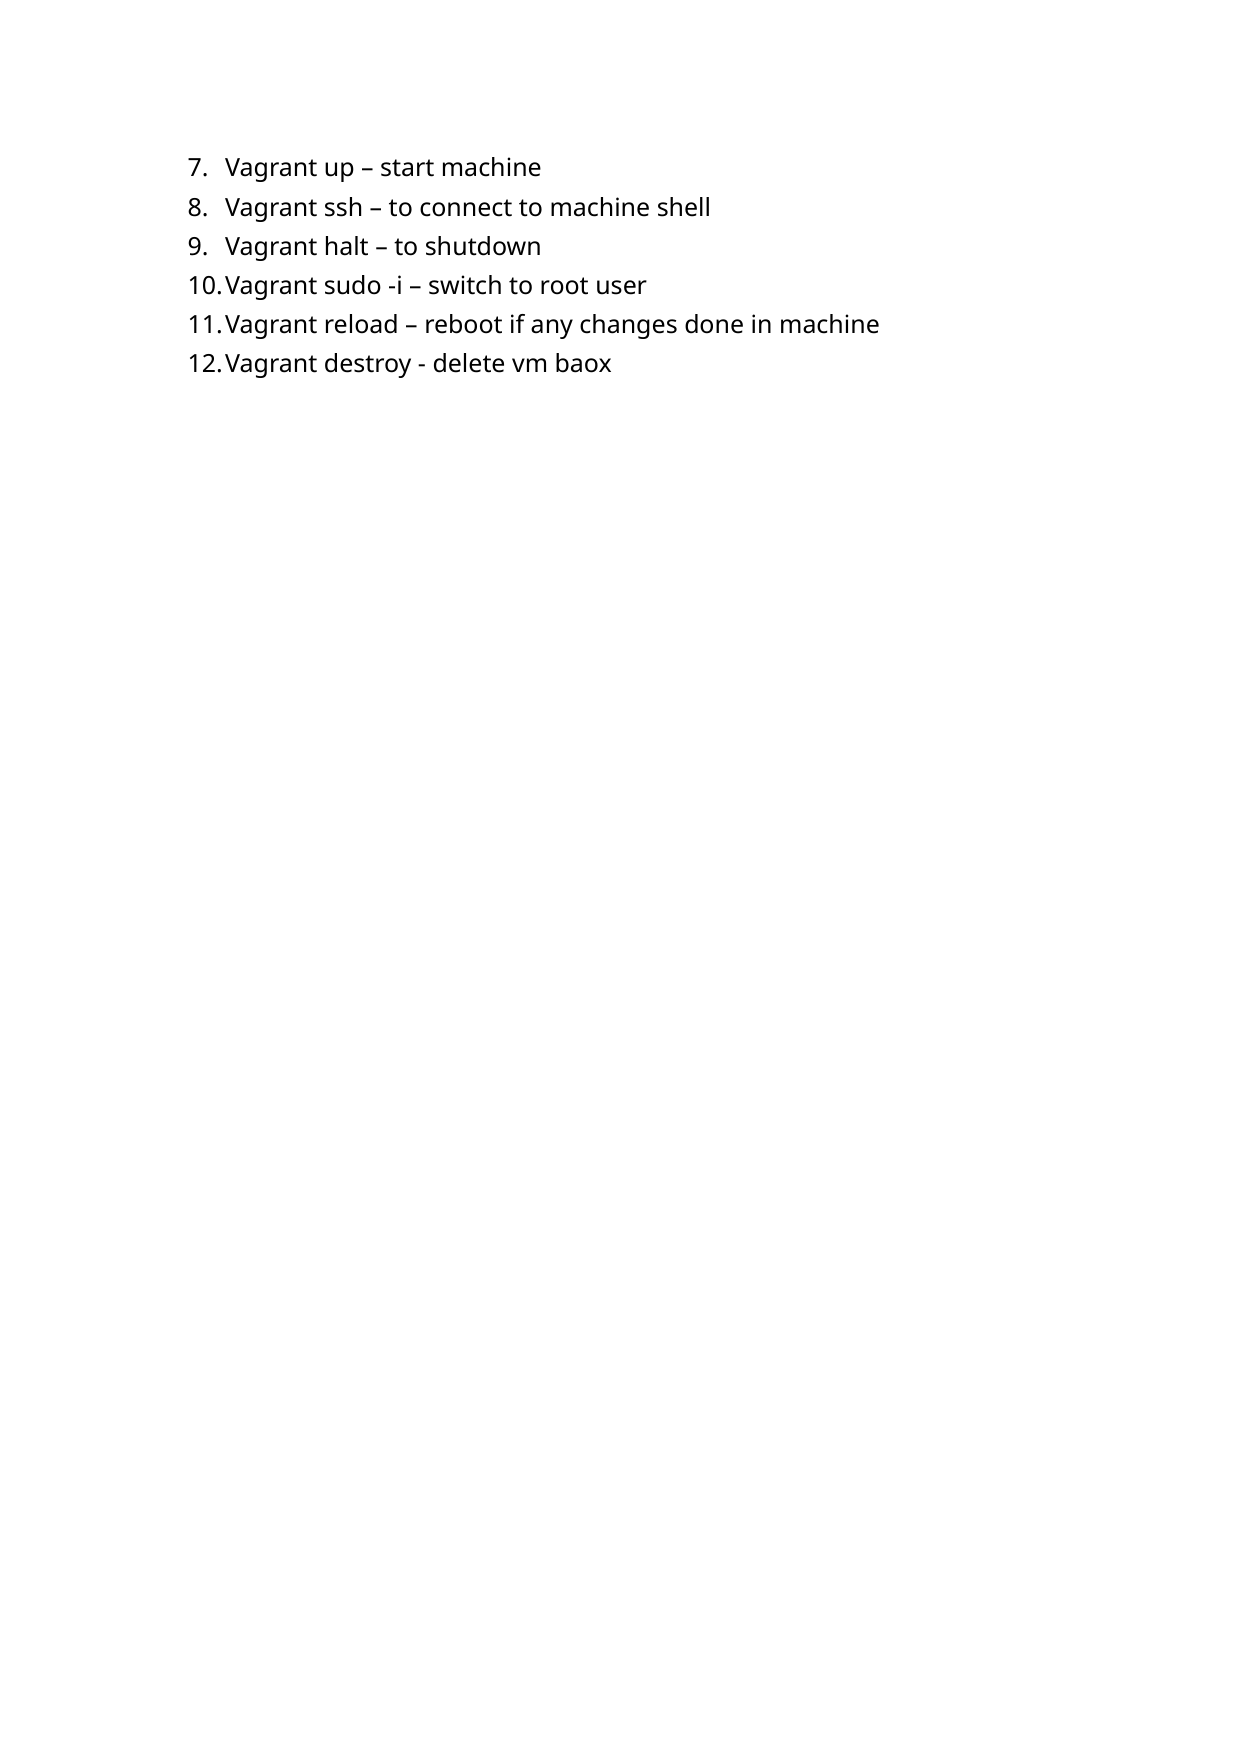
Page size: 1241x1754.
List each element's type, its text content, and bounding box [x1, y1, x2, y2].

list Vagrant ssh – to connect to machine shell [187, 189, 1090, 223]
list Vagrant halt – to shutdown [187, 228, 1090, 262]
list Vagrant destroy - delete vm baox [187, 346, 1090, 380]
list Vagrant reload – reboot if any changes done in machine [187, 307, 1090, 341]
list Vagrant sudo -i – switch to root user [187, 267, 1090, 302]
list Vagrant up – start machine [187, 150, 1090, 184]
